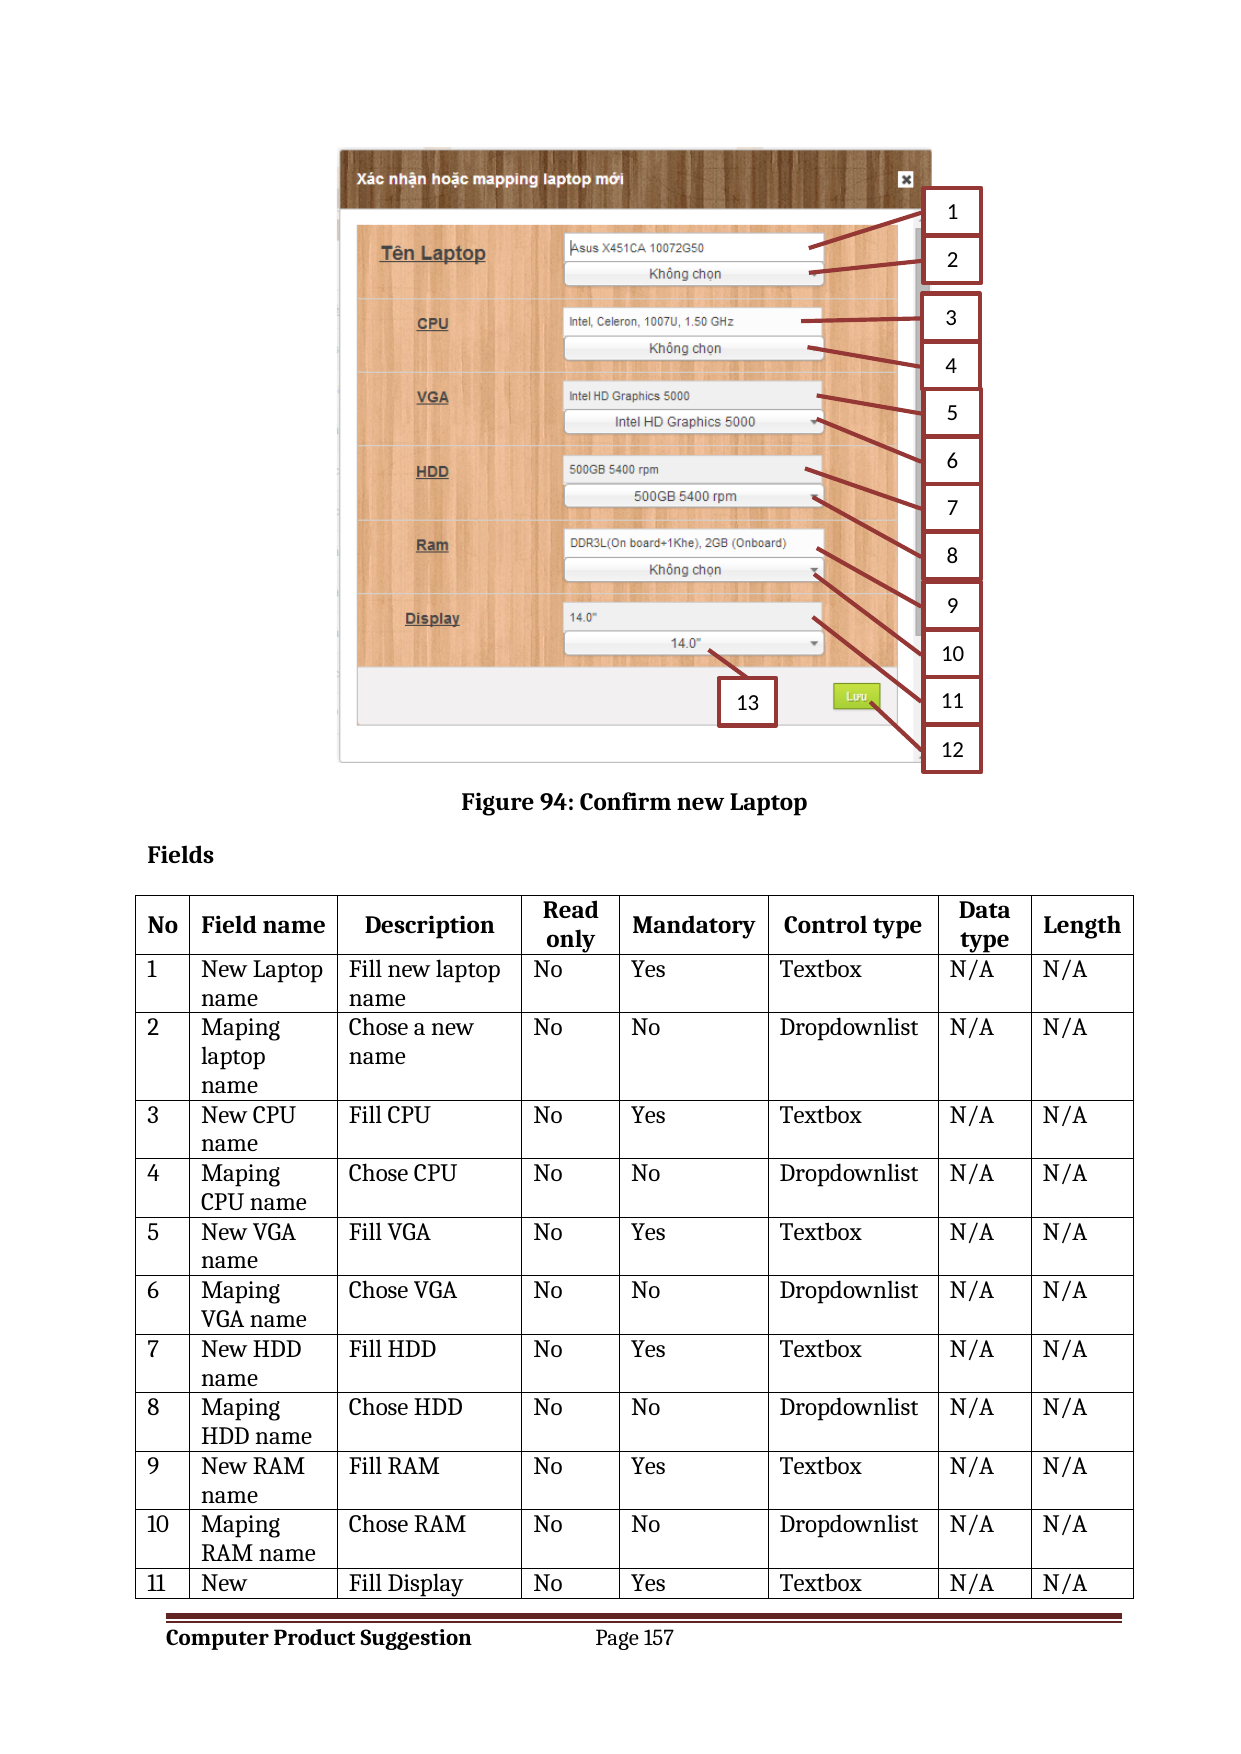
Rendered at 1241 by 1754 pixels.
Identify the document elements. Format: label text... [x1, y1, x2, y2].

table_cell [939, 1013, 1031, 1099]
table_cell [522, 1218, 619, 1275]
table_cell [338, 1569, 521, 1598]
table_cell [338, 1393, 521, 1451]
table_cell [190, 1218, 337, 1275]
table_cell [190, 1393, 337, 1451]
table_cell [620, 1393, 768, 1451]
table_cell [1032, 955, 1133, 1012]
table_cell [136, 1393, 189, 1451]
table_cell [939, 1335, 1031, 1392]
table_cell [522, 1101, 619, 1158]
picture [336, 147, 932, 763]
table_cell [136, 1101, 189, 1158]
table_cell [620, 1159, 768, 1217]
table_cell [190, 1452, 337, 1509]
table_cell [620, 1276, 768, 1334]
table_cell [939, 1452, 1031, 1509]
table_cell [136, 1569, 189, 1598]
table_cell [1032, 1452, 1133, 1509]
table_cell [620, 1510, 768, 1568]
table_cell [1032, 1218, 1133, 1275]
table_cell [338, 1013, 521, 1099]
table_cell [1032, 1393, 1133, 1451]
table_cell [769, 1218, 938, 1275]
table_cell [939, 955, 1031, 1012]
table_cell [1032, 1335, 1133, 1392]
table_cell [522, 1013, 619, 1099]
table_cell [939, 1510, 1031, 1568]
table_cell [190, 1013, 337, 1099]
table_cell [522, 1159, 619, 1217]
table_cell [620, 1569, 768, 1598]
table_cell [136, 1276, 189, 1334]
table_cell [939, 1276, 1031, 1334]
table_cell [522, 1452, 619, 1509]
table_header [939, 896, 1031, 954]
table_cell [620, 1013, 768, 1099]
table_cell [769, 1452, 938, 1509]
text Fields [147, 841, 1122, 870]
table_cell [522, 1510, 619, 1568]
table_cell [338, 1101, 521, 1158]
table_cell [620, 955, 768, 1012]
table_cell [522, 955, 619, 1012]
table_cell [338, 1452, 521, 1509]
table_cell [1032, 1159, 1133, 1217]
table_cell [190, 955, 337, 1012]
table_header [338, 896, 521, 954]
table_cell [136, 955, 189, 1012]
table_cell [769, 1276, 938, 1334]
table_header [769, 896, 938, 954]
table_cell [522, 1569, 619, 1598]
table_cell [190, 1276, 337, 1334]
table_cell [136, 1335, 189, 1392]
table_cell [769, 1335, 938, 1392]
text Figure 94: Confirm new Laptop [147, 788, 1122, 816]
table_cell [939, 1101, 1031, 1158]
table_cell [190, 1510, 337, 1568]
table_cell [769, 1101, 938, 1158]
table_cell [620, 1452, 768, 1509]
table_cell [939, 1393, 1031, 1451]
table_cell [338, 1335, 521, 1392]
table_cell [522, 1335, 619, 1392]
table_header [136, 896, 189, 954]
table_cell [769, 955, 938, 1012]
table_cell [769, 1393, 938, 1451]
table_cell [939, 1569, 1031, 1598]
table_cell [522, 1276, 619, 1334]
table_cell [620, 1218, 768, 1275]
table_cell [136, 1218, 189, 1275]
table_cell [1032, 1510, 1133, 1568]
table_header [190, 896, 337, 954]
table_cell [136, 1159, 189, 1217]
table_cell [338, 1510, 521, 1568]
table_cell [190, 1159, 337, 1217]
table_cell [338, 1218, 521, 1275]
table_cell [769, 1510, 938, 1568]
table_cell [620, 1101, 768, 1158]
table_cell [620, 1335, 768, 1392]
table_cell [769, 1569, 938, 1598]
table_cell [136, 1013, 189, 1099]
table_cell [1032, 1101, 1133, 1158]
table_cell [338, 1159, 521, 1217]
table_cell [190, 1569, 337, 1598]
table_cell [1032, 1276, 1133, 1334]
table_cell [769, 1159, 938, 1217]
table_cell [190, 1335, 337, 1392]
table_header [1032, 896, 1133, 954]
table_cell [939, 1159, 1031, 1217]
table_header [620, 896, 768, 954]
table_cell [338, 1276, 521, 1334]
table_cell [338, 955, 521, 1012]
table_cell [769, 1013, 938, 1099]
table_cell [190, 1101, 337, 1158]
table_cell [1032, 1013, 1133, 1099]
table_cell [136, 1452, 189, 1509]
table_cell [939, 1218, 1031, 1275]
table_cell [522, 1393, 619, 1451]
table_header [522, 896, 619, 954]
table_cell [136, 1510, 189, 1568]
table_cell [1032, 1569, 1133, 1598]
